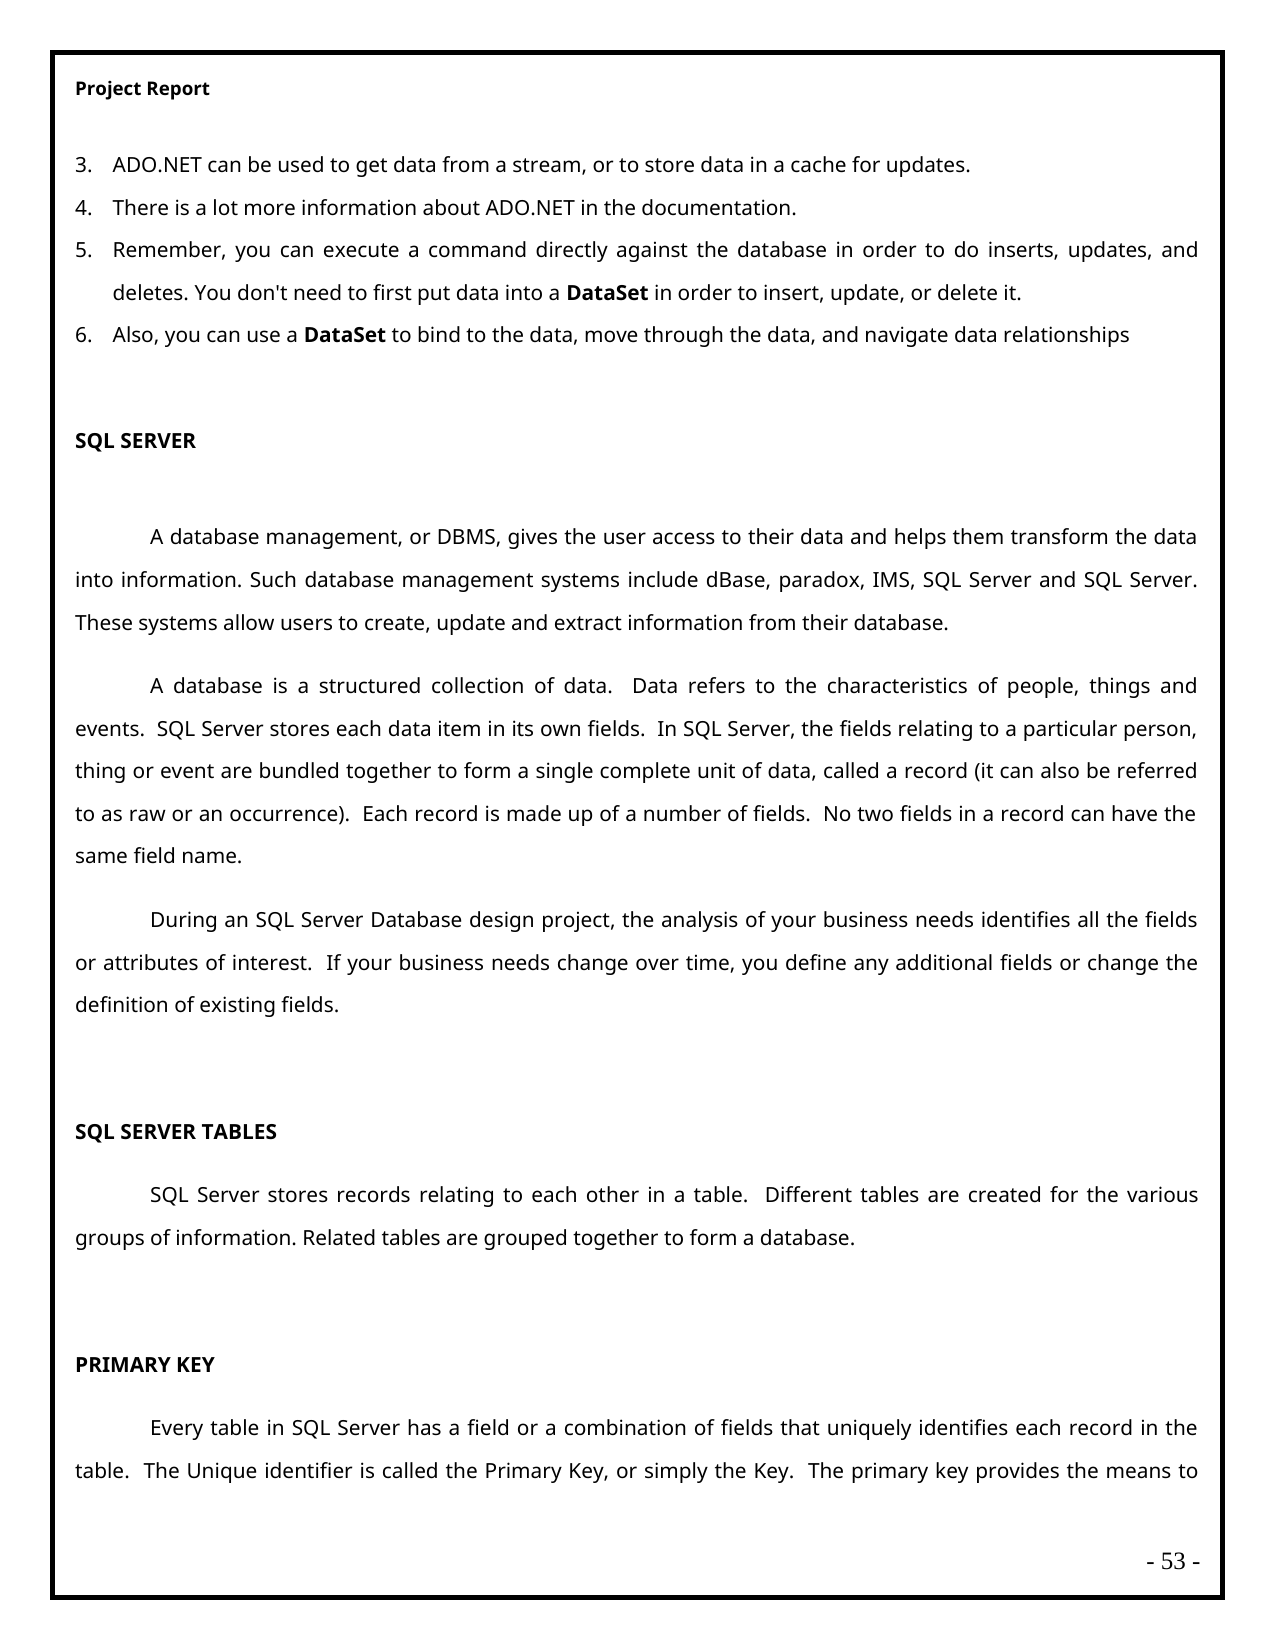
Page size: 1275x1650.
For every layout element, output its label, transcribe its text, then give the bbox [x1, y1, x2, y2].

list There is a lot more information about ADO.NET in the documentation. [75, 193, 1200, 221]
text SQL SERVER [75, 426, 1200, 455]
text PRIMARY KEY [75, 1350, 1200, 1378]
text A database is a structured collection of data. Data refers to the characteristics of people, things and events. SQL Server stores each data item in its own fields. In SQL Server, the fields relating to a particular person, thing or event are bundled together to form a single complete unit of data, called a record (it can also be referred to as raw or an occurrence). Each record is made up of a number of fields. No two fields in a record can have the same field name. [75, 671, 1200, 870]
list ADO.NET can be used to get data from a stream, or to store data in a cache for updates. [75, 150, 1200, 178]
text SQL Server stores records relating to each other in a table. Different tables are created for the various groups of information. Related tables are grouped together to form a database. [75, 1181, 1200, 1252]
text SQL SERVER TABLES [75, 1117, 1200, 1146]
text A database management, or DBMS, gives the user access to their data and helps them transform the data into information. Such database management systems include dBase, paradox, IMS, SQL Server and SQL Server. These systems allow users to create, update and extract information from their database. [75, 522, 1200, 636]
list Also, you can use a DataSet to bind to the data, move through the data, and navigate data relationships [75, 320, 1200, 349]
list Remember, you can execute a command directly against the database in order to do inserts, updates, and deletes. You don't need to first put data into a DataSet in order to insert, update, or delete it. [75, 235, 1200, 306]
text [75, 1413, 1200, 1484]
text During an SQL Server Database design project, the analysis of your business needs identifies all the fields or attributes of interest. If your business needs change over time, you define any additional fields or change the definition of existing fields. [75, 905, 1200, 1019]
